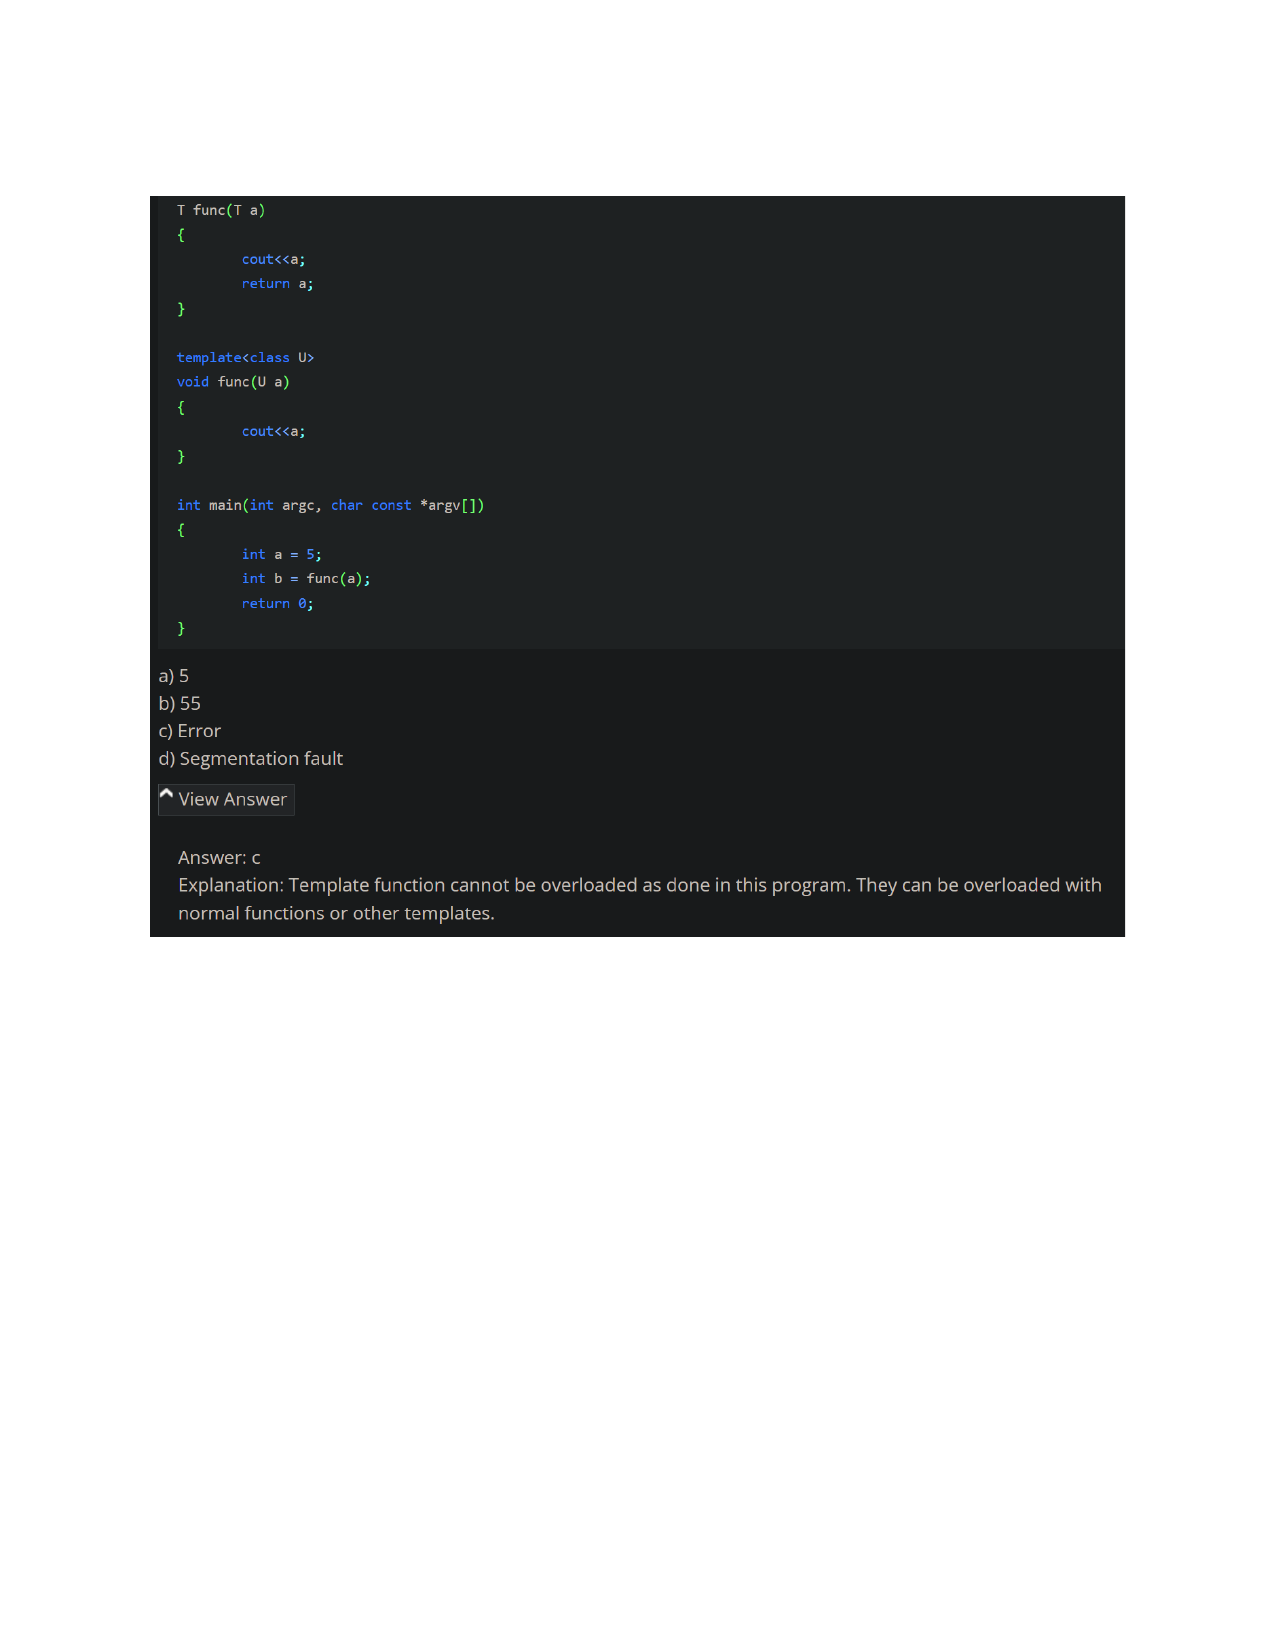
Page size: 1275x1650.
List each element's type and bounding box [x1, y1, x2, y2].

picture [150, 196, 1125, 937]
